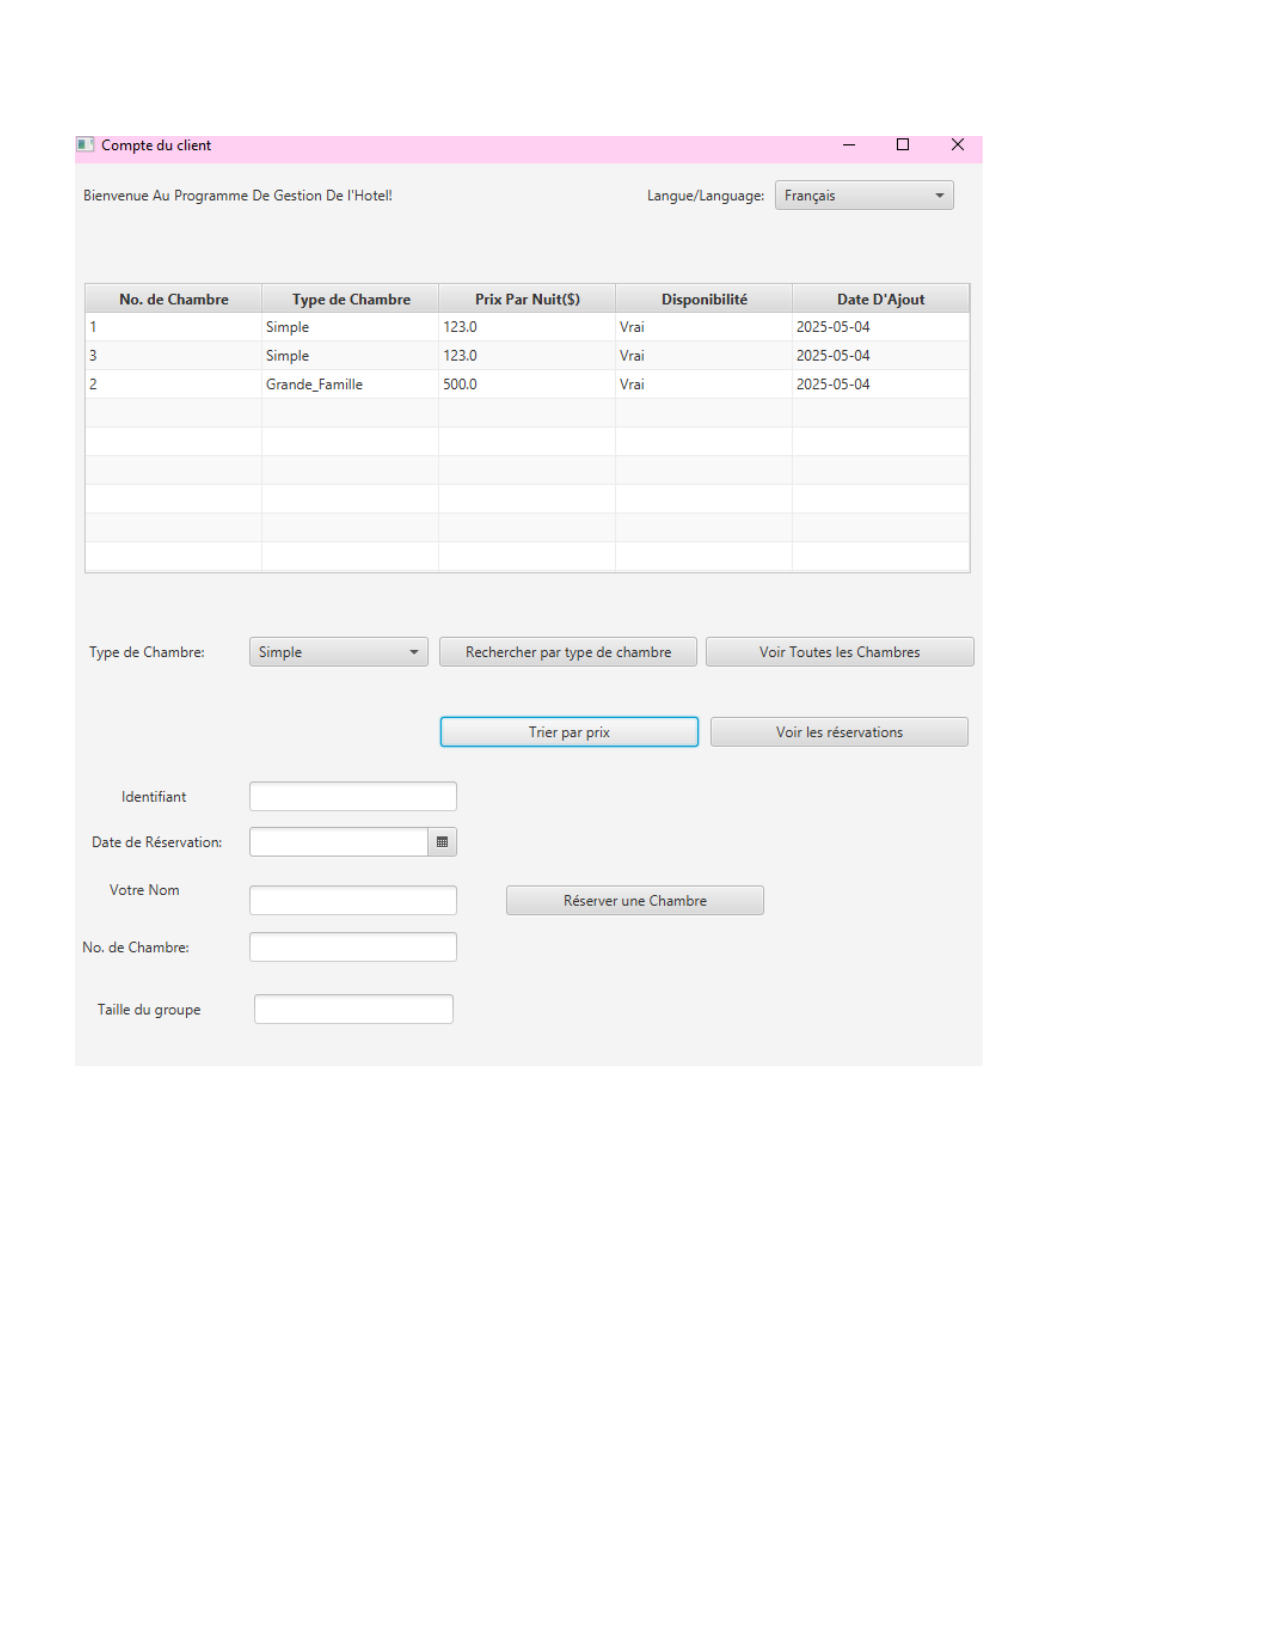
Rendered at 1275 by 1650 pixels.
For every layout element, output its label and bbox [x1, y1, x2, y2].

picture [75, 136, 983, 1066]
